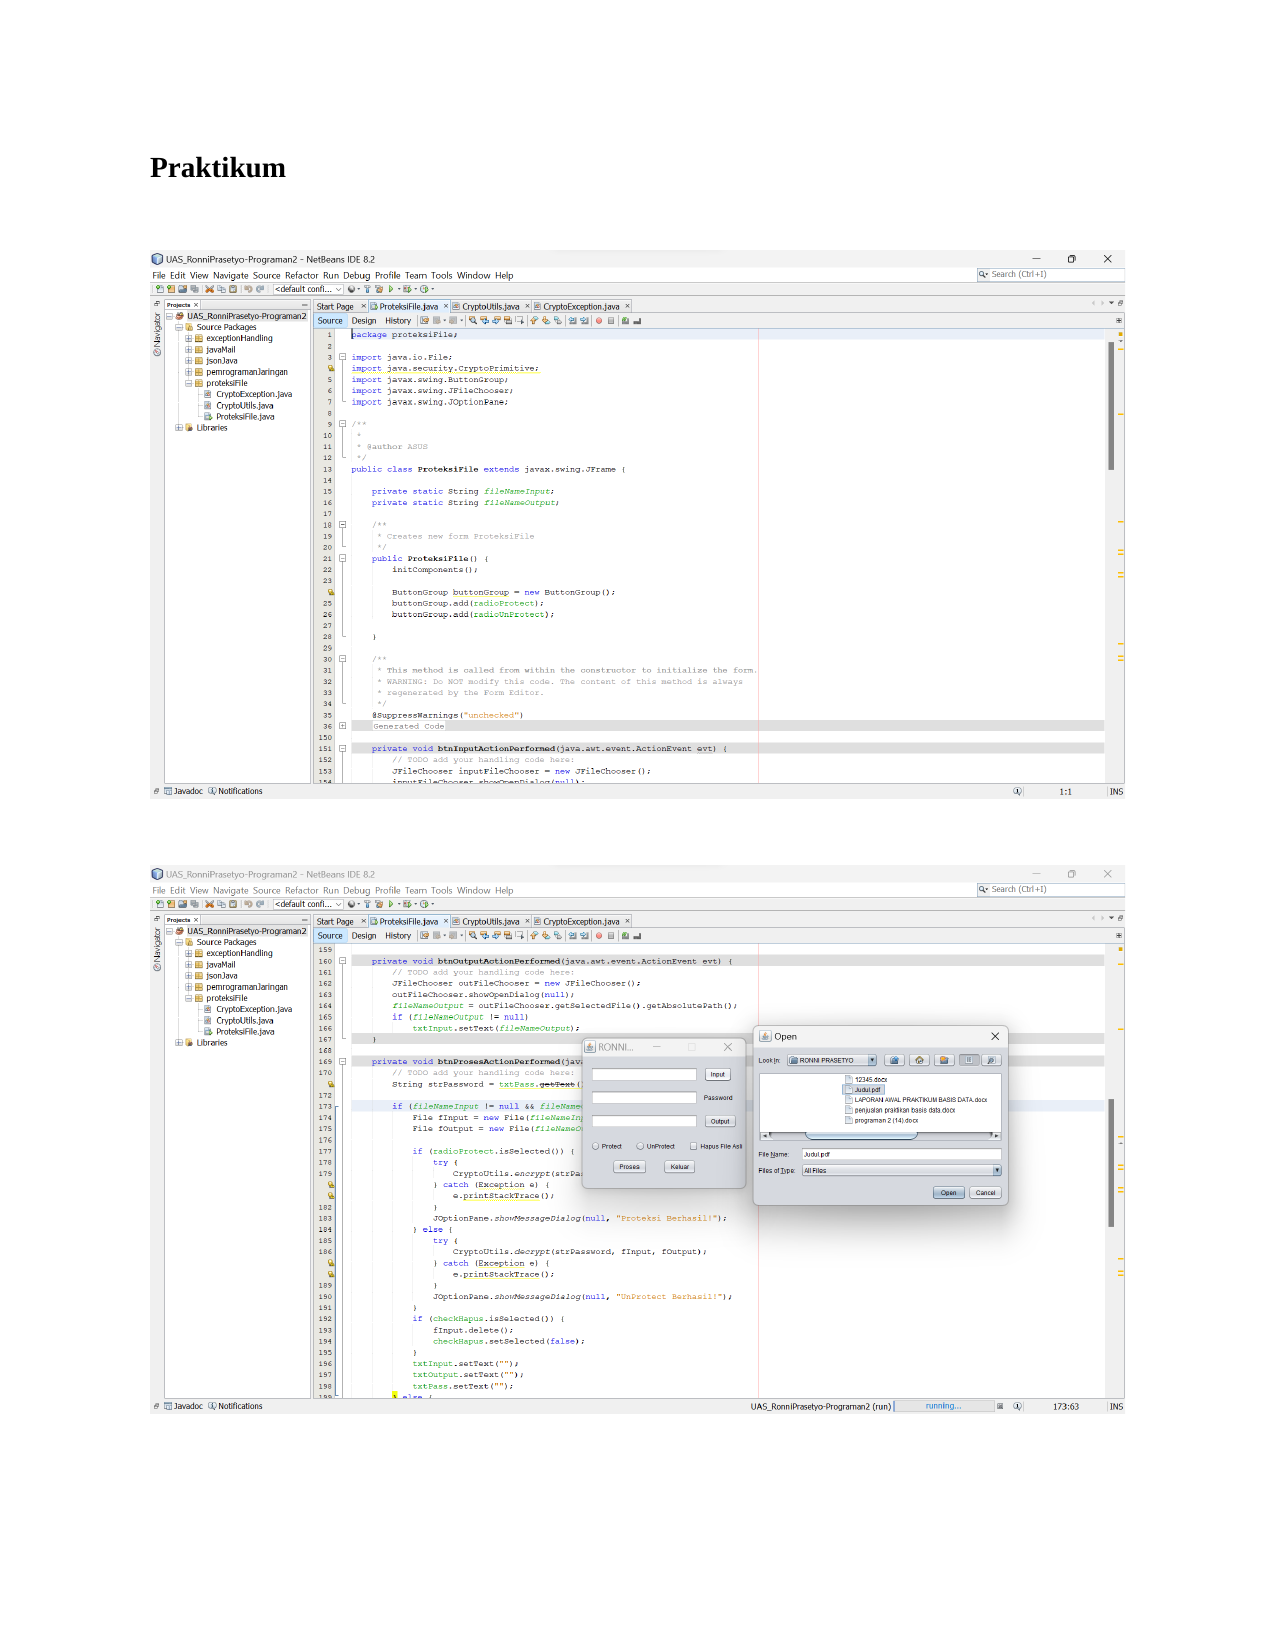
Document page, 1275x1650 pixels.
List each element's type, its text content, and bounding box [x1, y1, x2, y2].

picture [150, 865, 1125, 1414]
text Praktikum [150, 150, 1125, 183]
picture [150, 250, 1125, 799]
